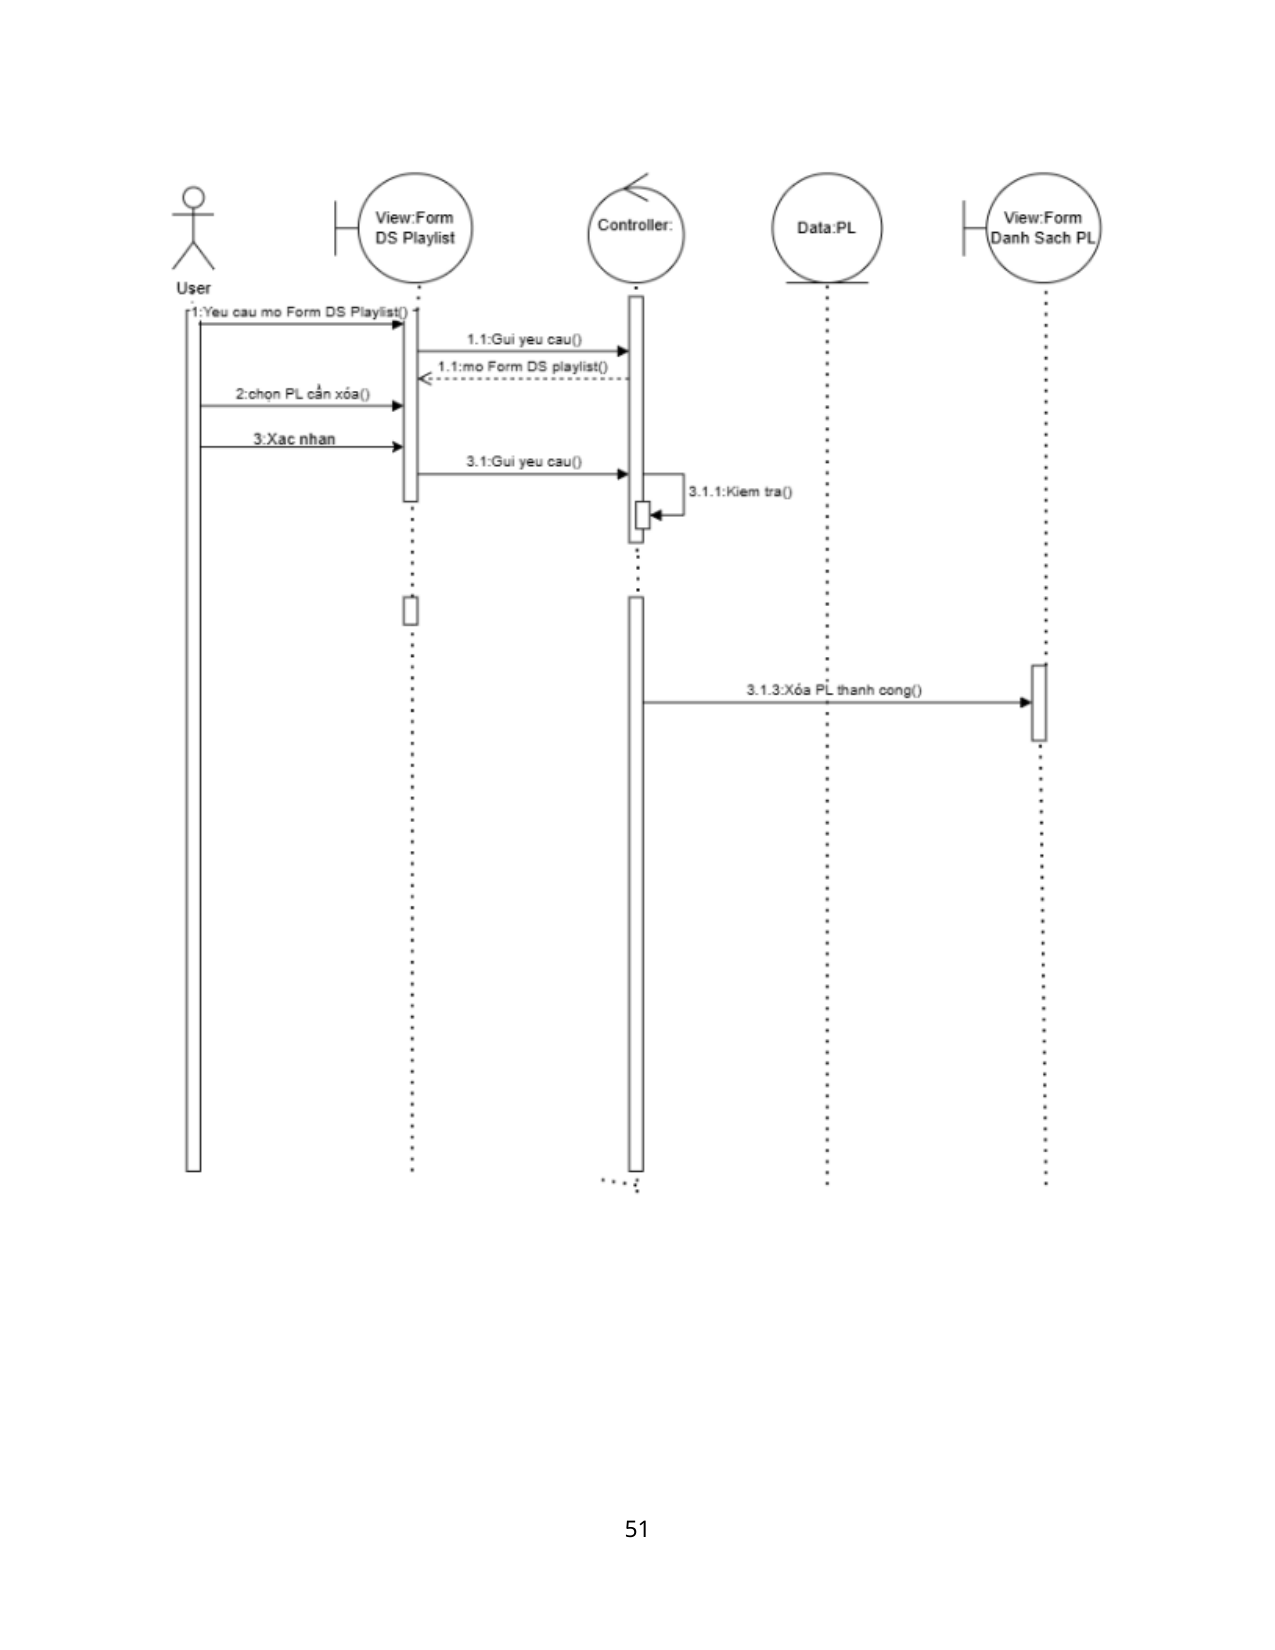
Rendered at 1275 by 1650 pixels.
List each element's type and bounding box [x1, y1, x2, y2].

picture [150, 150, 1125, 1221]
